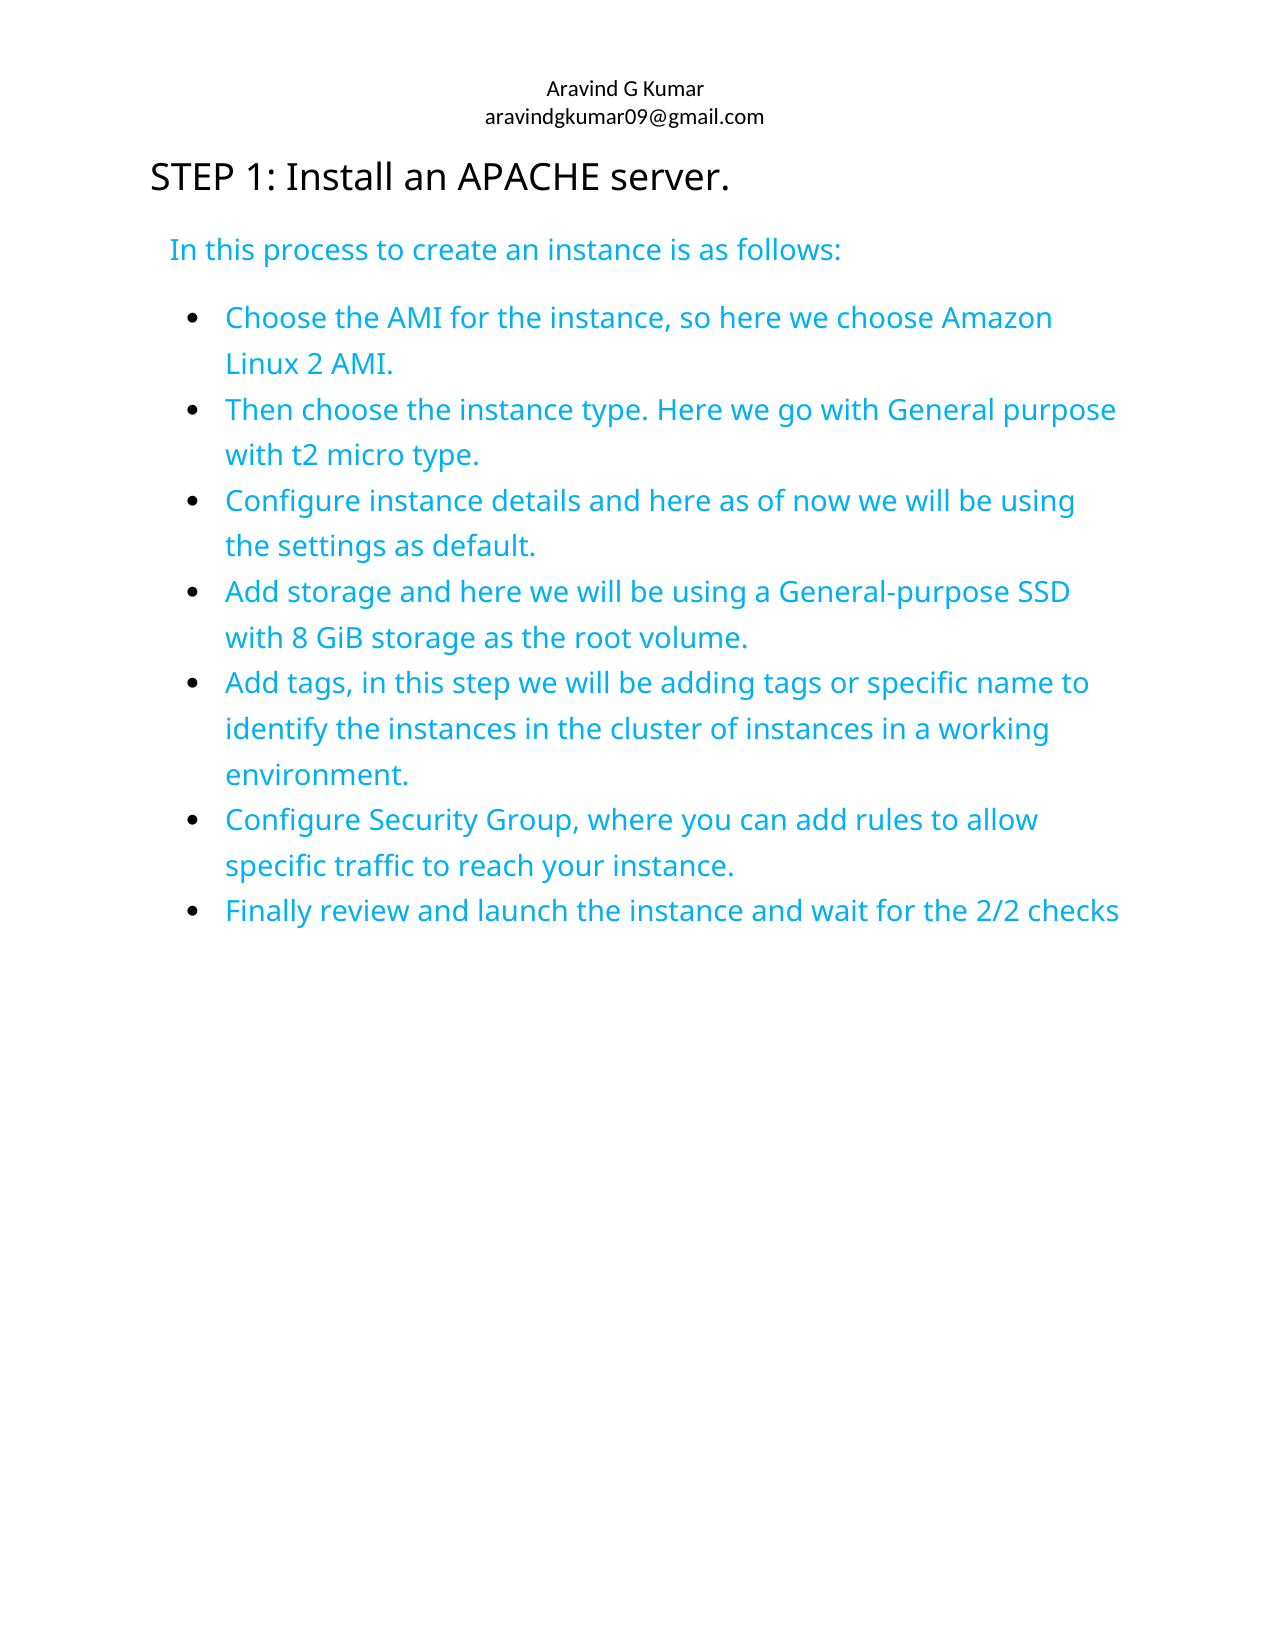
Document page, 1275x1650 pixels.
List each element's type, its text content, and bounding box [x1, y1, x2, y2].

list Finally review and launch the instance and wait for the 2/2 checks [187, 891, 1125, 930]
list Configure Security Group, where you can add rules to allow specific traffic to reach your instance. [187, 799, 1125, 885]
text STEP 1: Install an APACHE server. [150, 150, 1125, 201]
list Add tags, in this step we will be adding tags or specific name to identify the instances in the cluster of instances in a working environment. [187, 663, 1125, 793]
list Add storage and here we will be using a General-purpose SSD with 8 GiB storage as the root volume. [187, 571, 1125, 657]
text In this process to create an instance is as follows: [150, 229, 1125, 269]
list Choose the AMI for the instance, so here we choose Amazon Linux 2 AMI. [187, 298, 1125, 383]
list Then choose the instance type. Here we go with General purpose with t2 micro type. [187, 389, 1125, 474]
list Configure instance details and here as of now we will be using the settings as default. [187, 480, 1125, 565]
